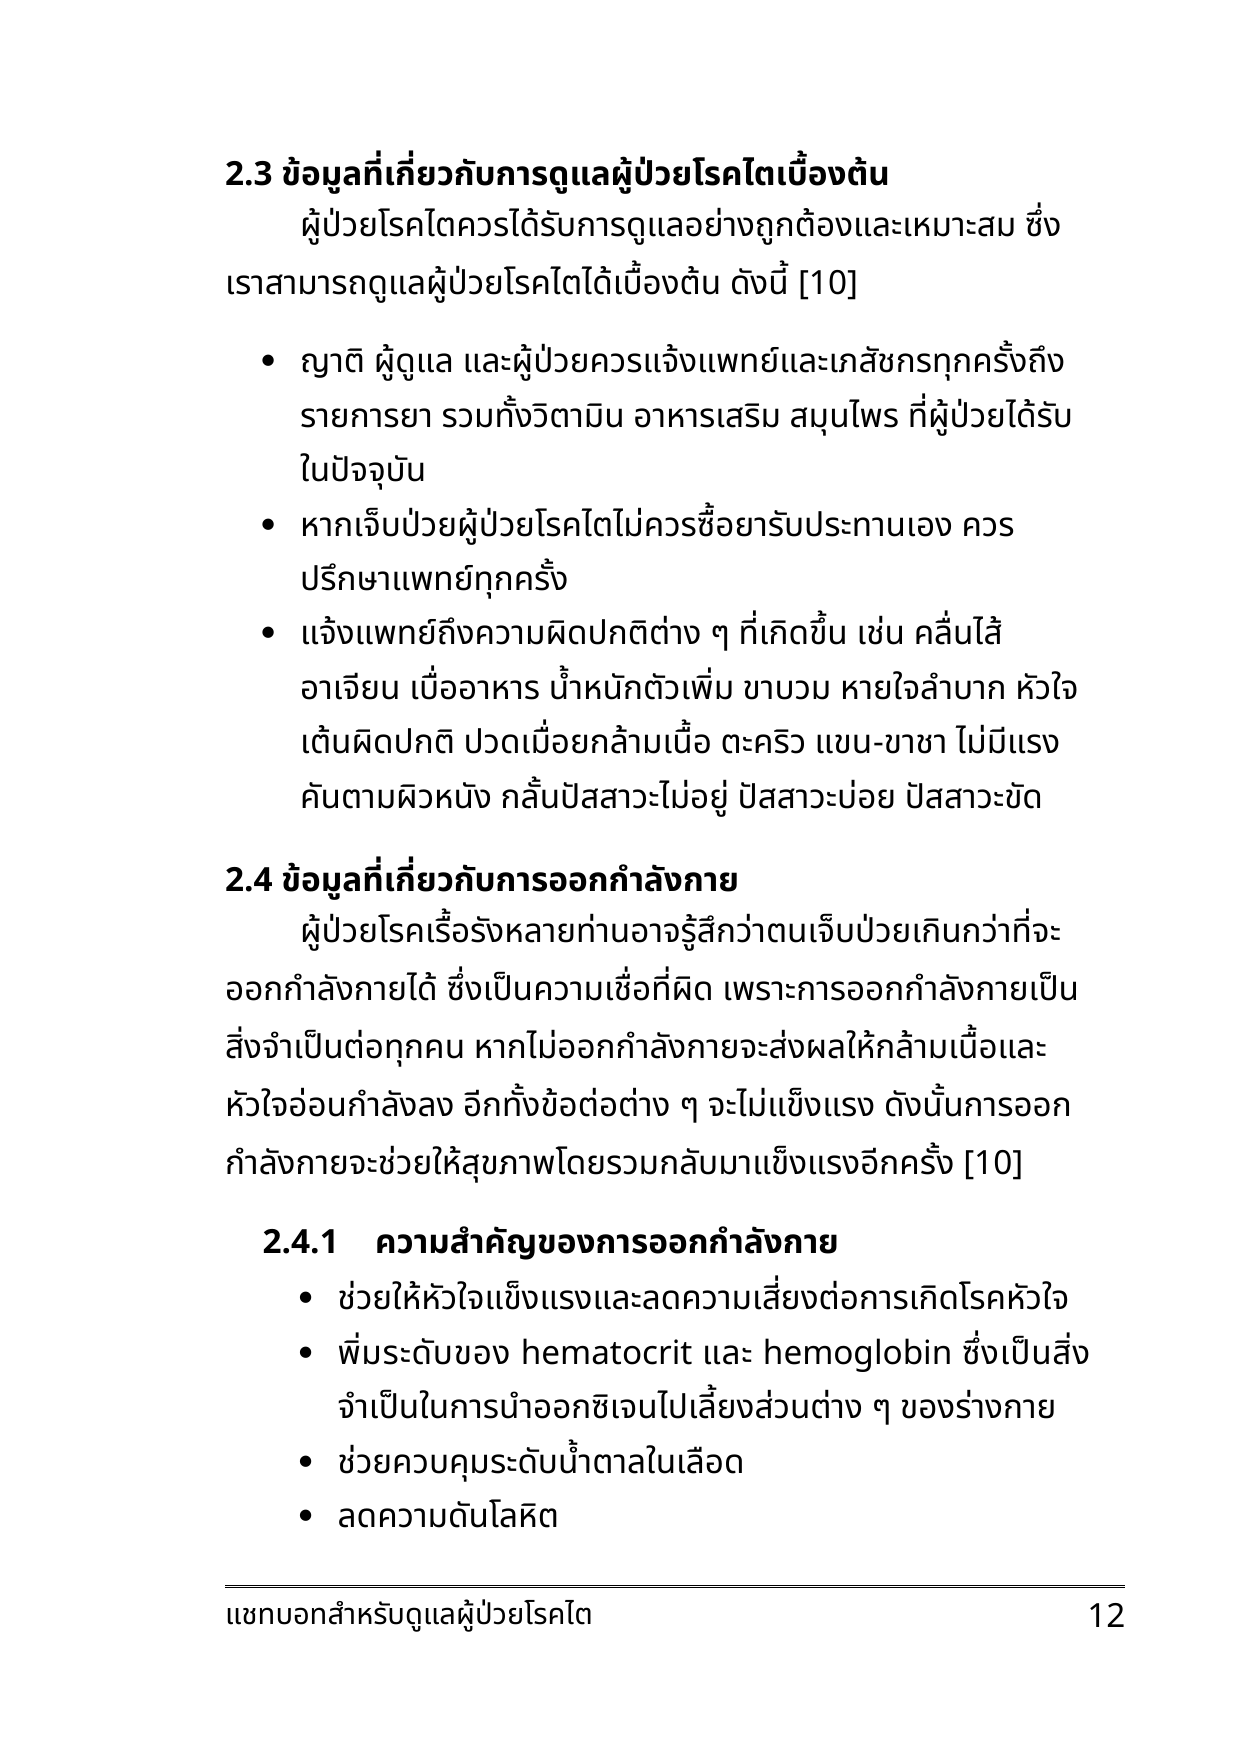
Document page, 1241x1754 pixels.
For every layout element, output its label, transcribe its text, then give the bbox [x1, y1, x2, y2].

list พิ่มระดับของ hematocrit และ hemoglobin ซึ่งเป็นสิ่งจำเป็นในการนำออกซิเจนไปเลี้ยงส่วนต่าง ๆ ของร่างกาย [300, 1329, 1090, 1434]
list ญาติ ผู้ดูแล และผู้ป่วยควรแจ้งแพทย์และเภสัชกรทุกครั้งถึงรายการยา รวมทั้งวิตามิน อาหารเสริม สมุนไพร ที่ผู้ป่วยได้รับในปัจจุบัน [262, 337, 1090, 497]
subtitle ความสำคัญของการออกกำลังกาย [225, 1217, 1090, 1268]
text ผู้ป่วยโรคไตควรได้รับการดูแลอย่างถูกต้องและเหมาะสม ซึ่งเราสามารถดูแลผู้ป่วยโรคไตได้เบื้องต้น ดังนี้ [10] [225, 201, 1090, 309]
text ผู้ป่วยโรคเรื้อรังหลายท่านอาจรู้สึกว่าตนเจ็บป่วยเกินกว่าที่จะออกกำลังกายได้ ซึ่งเป็นความเชื่อที่ผิด เพราะการออกกำลังกายเป็นสิ่งจำเป็นต่อทุกคน หากไม่ออกกำลังกายจะส่งผลให้กล้ามเนื้อและหัวใจอ่อนกำลังลง อีกทั้งข้อต่อต่าง ๆ จะไม่แข็งแรง ดังนั้นการออกกำลังกายจะช่วยให้สุขภาพโดยรวมกลับมาแข็งแรงอีกครั้ง [10] [225, 907, 1090, 1189]
list ช่วยให้หัวใจแข็งแรงและลดความเสี่ยงต่อการเกิดโรคหัวใจ [300, 1274, 1090, 1325]
subtitle ข้อมูลที่เกี่ยวกับการออกกำลังกาย [225, 856, 1090, 907]
list หากเจ็บป่วยผู้ป่วยโรคไตไม่ควรซื้อยารับประทานเอง ควรปรึกษาแพทย์ทุกครั้ง [262, 501, 1090, 605]
list ลดความดันโลหิต [300, 1492, 1090, 1542]
list ช่วยควบคุมระดับน้ำตาลในเลือด [300, 1438, 1090, 1488]
list แจ้งแพทย์ถึงความผิดปกติต่าง ๆ ที่เกิดขึ้น เช่น คลื่นไส้ อาเจียน เบื่ออาหาร น้ำหนักตัวเพิ่ม ขาบวม หายใจลำบาก หัวใจเต้นผิดปกติ ปวดเมื่อยกล้ามเนื้อ ตะคริว แขน-ขาชา ไม่มีแรง คันตามผิวหนัง กลั้นปัสสาวะไม่อยู่ ปัสสาวะบ่อย ปัสสาวะขัด [262, 609, 1090, 823]
subtitle ข้อมูลที่เกี่ยวกับการดูแลผู้ป่วยโรคไตเบื้องต้น [225, 150, 1090, 201]
